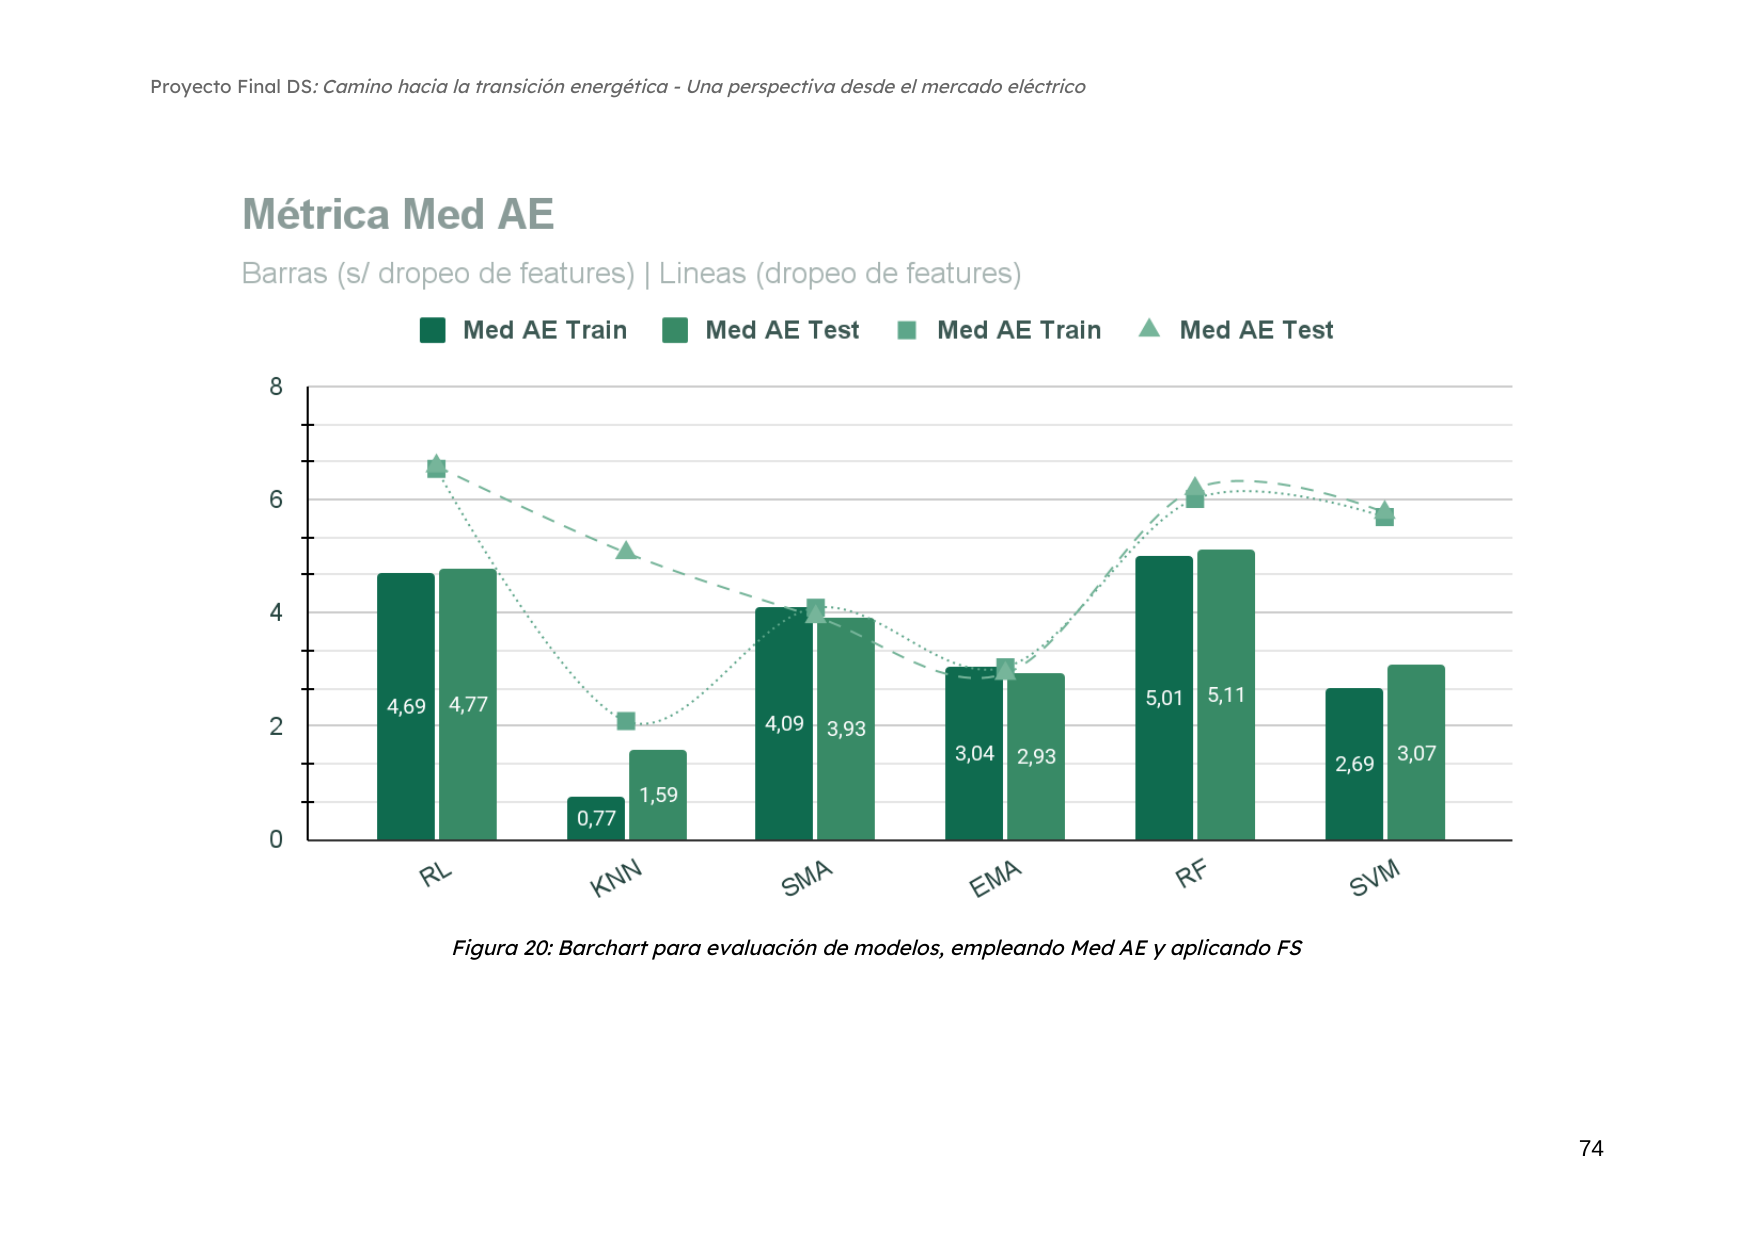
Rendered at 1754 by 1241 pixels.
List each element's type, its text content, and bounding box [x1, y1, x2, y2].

text Figura 20: Barchart para evaluación de modelos, empleando Med AE y aplicando FS [150, 934, 1604, 960]
picture [202, 150, 1552, 931]
